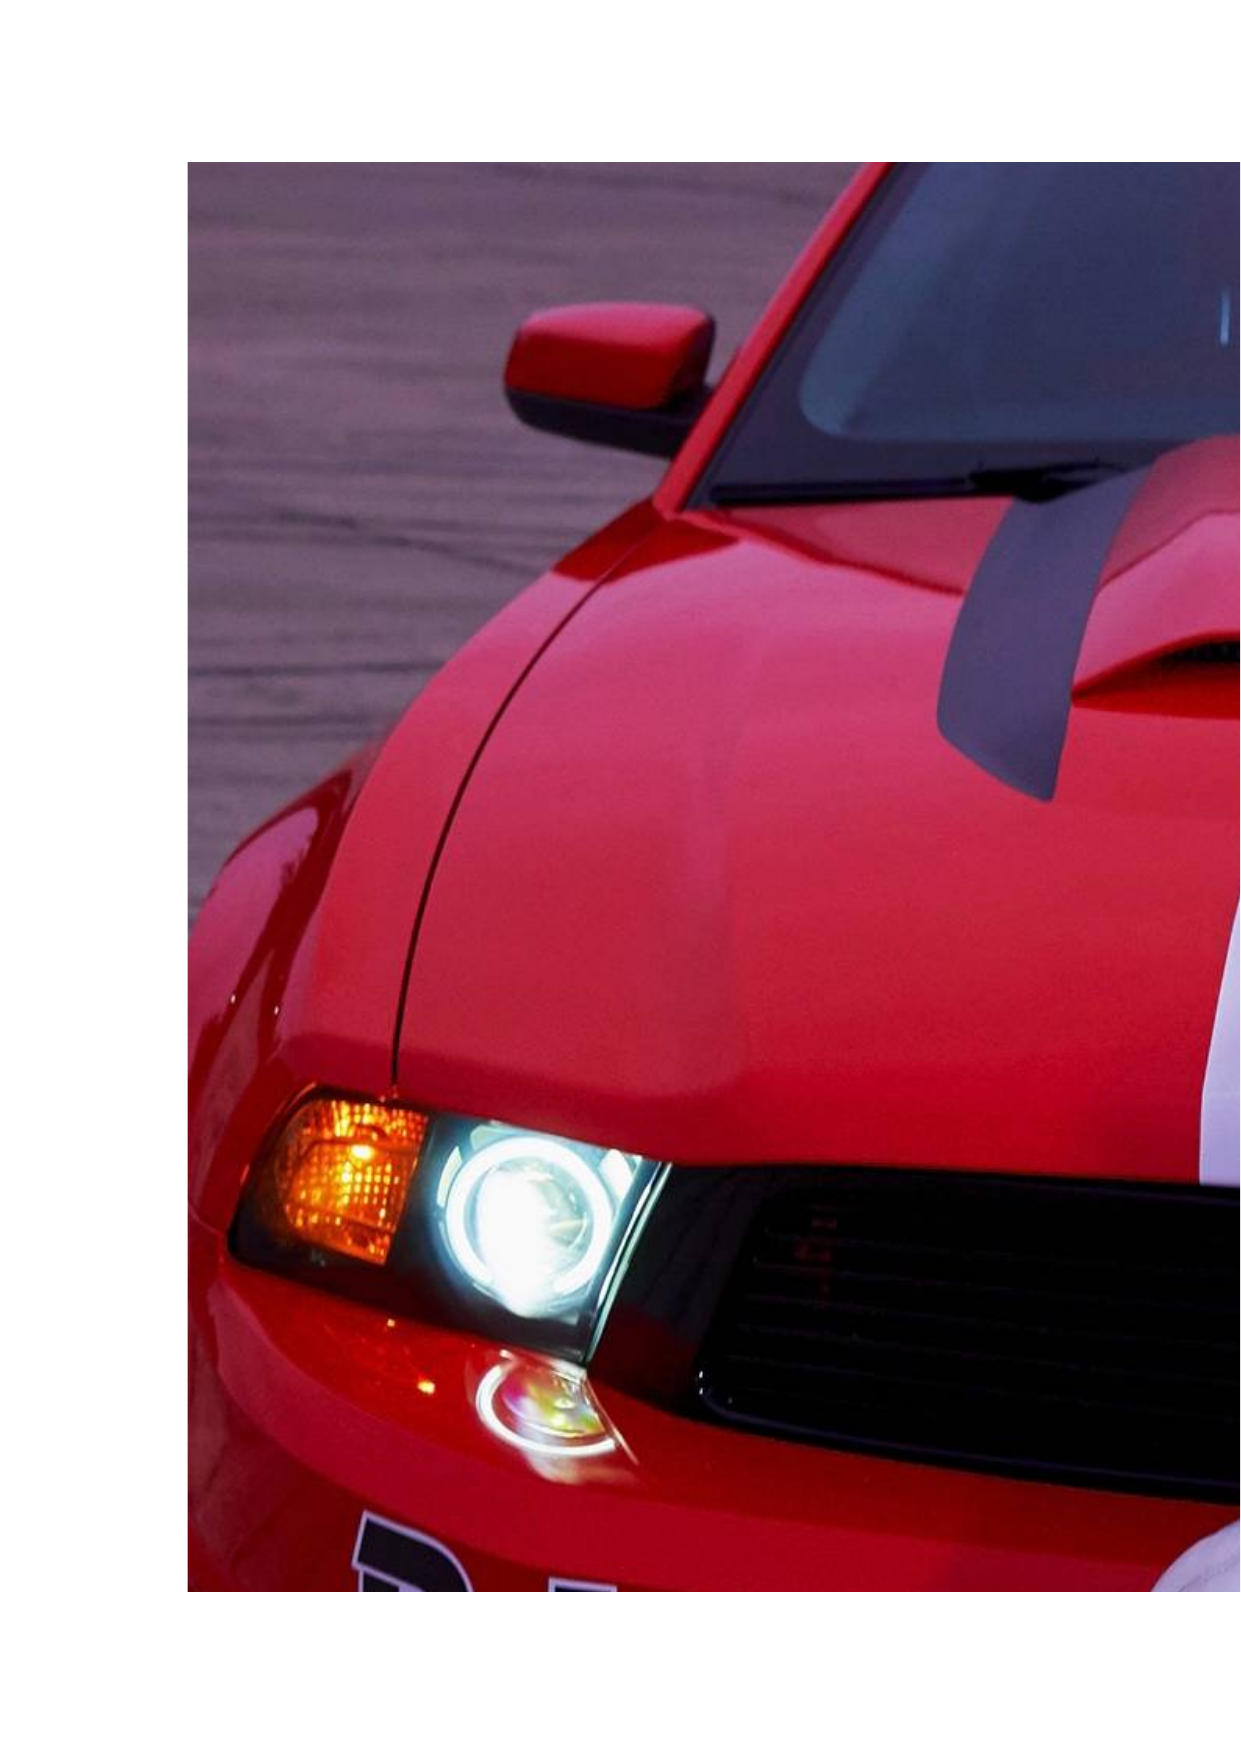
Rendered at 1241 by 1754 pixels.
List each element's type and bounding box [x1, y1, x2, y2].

picture [187, 162, 1241, 1592]
